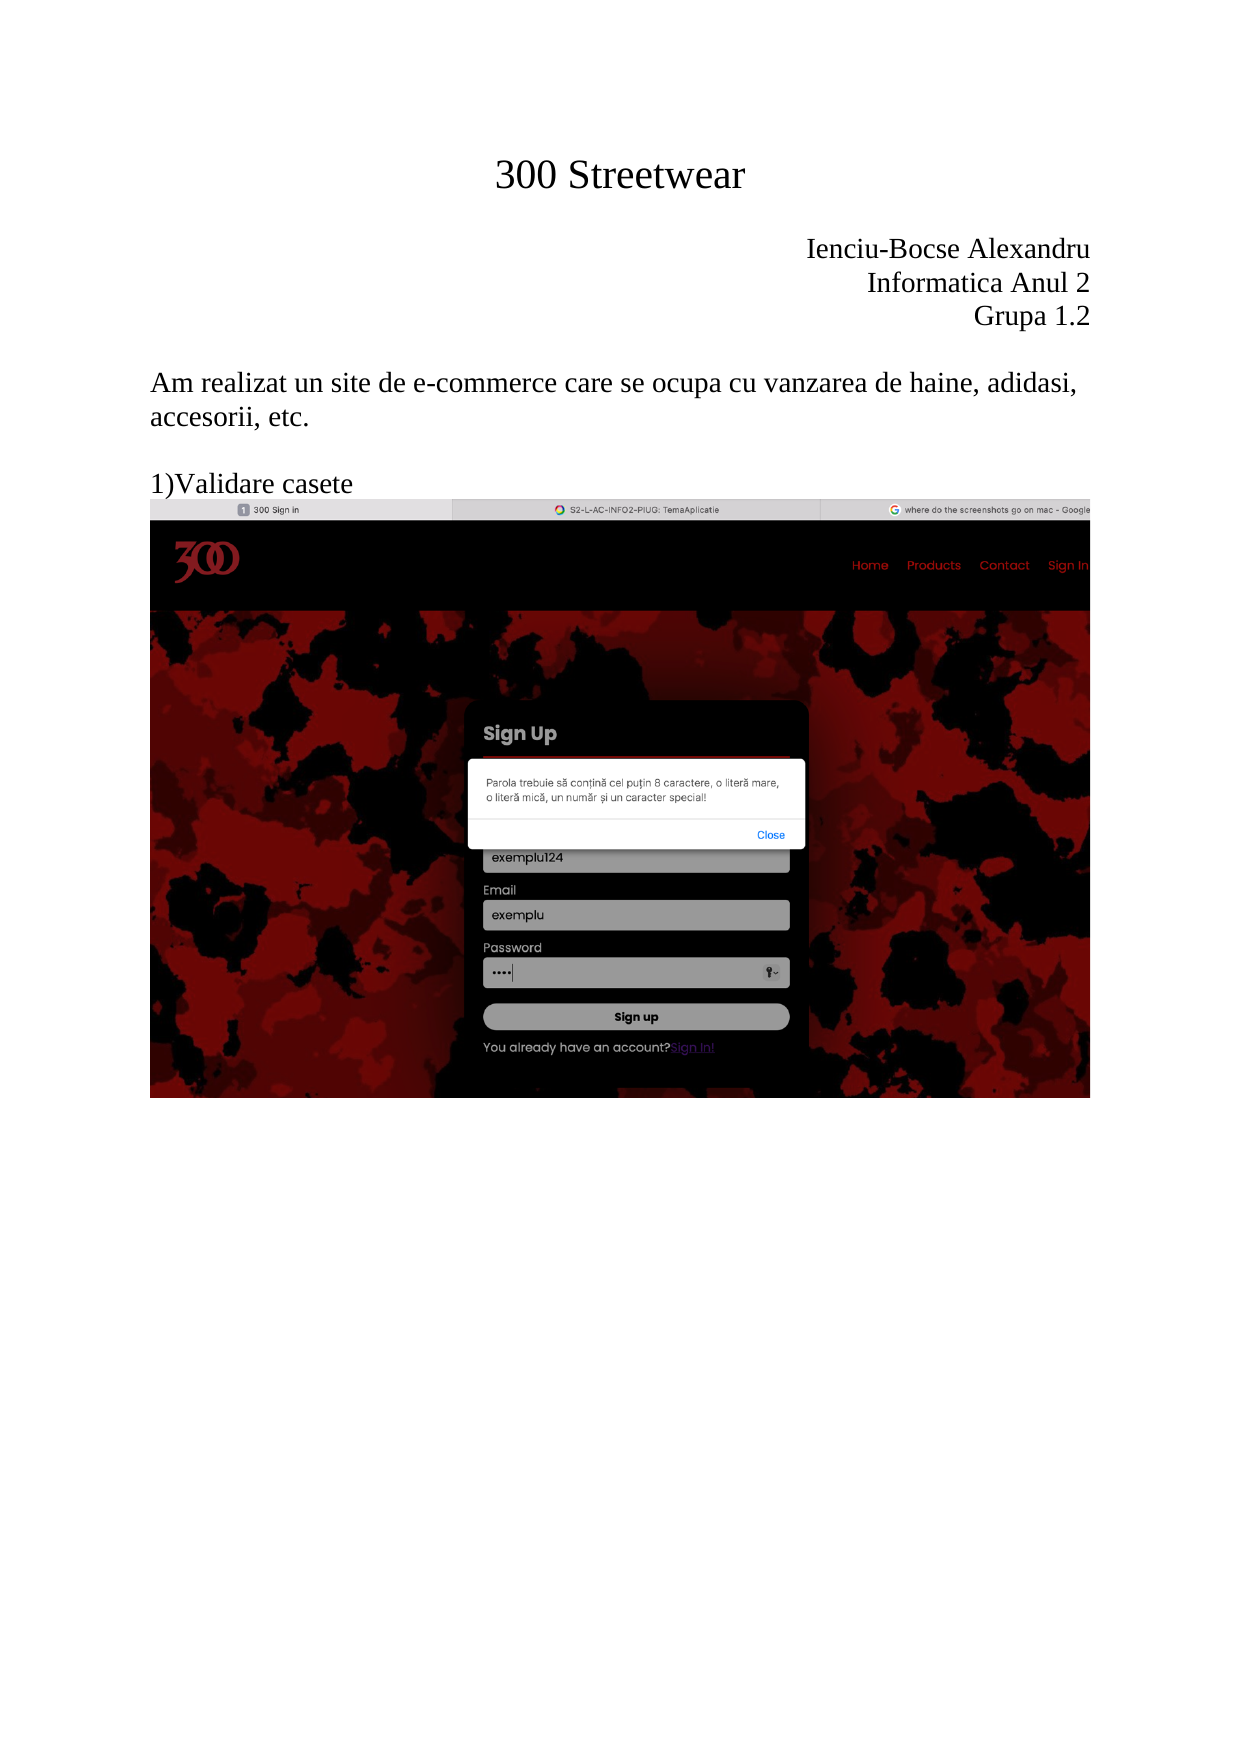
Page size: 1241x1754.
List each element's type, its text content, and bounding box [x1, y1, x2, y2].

text Informatica Anul 2 [150, 265, 1090, 298]
text Grupa 1.2 [150, 298, 1090, 332]
text Am realizat un site de e-commerce care se ocupa cu vanzarea de haine, adidasi, accesorii, etc. [150, 366, 1090, 433]
text 300 Streetwear [150, 150, 1090, 198]
picture [150, 499, 1091, 1098]
text Ienciu-Bocse Alexandru [150, 231, 1090, 265]
text 1)Validare casete [150, 466, 1090, 499]
